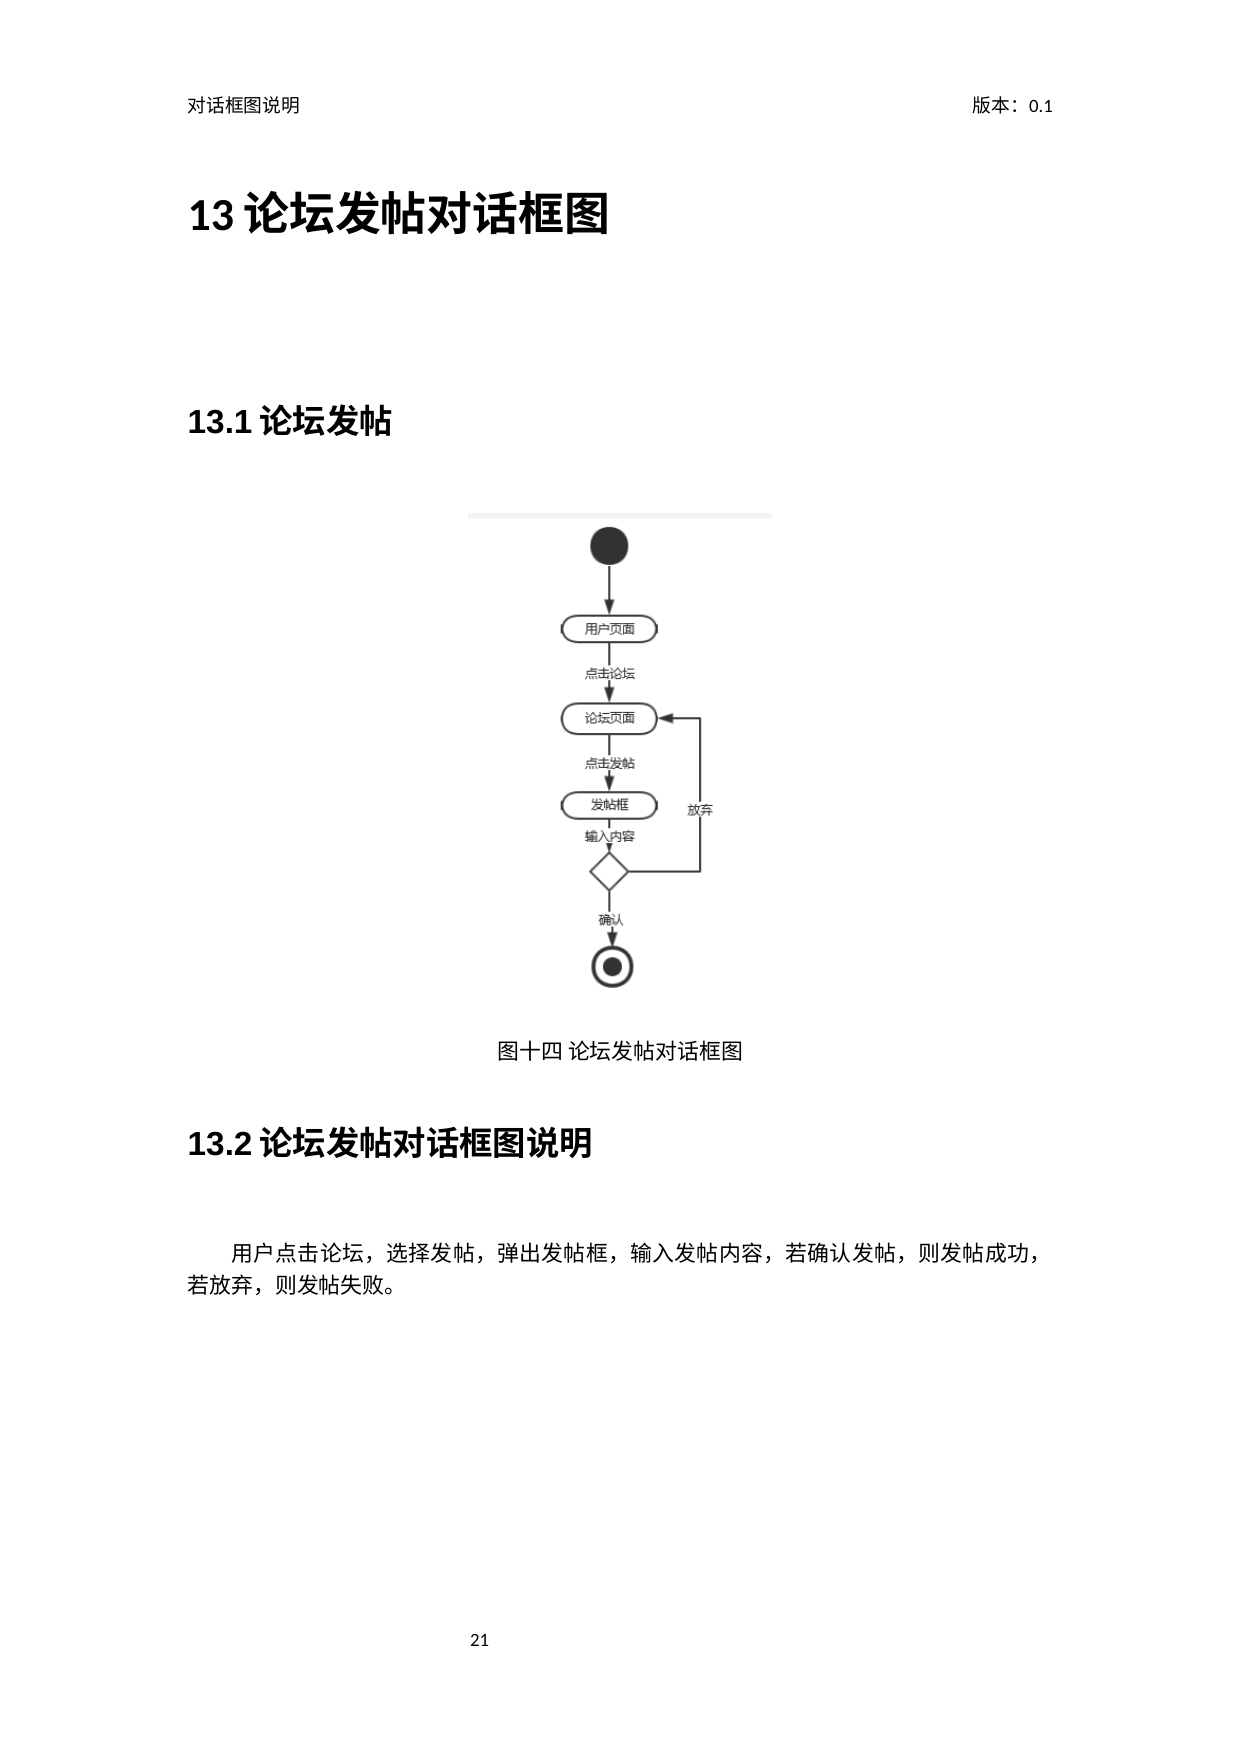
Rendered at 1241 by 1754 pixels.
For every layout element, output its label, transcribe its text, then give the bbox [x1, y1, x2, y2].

subtitle 13论坛发帖对话框图 [187, 162, 1053, 259]
subtitle 13.2论坛发帖对话框图说明 [187, 1109, 1053, 1174]
picture [467, 513, 773, 1003]
text 图十四 论坛发帖对话框图 [187, 1033, 1053, 1066]
text 用户点击论坛，选择发帖，弹出发帖框，输入发帖内容，若确认发帖，则发帖成功，若放弃，则发帖失败。 [187, 1236, 1053, 1301]
subtitle 13.1论坛发帖 [187, 387, 1053, 452]
